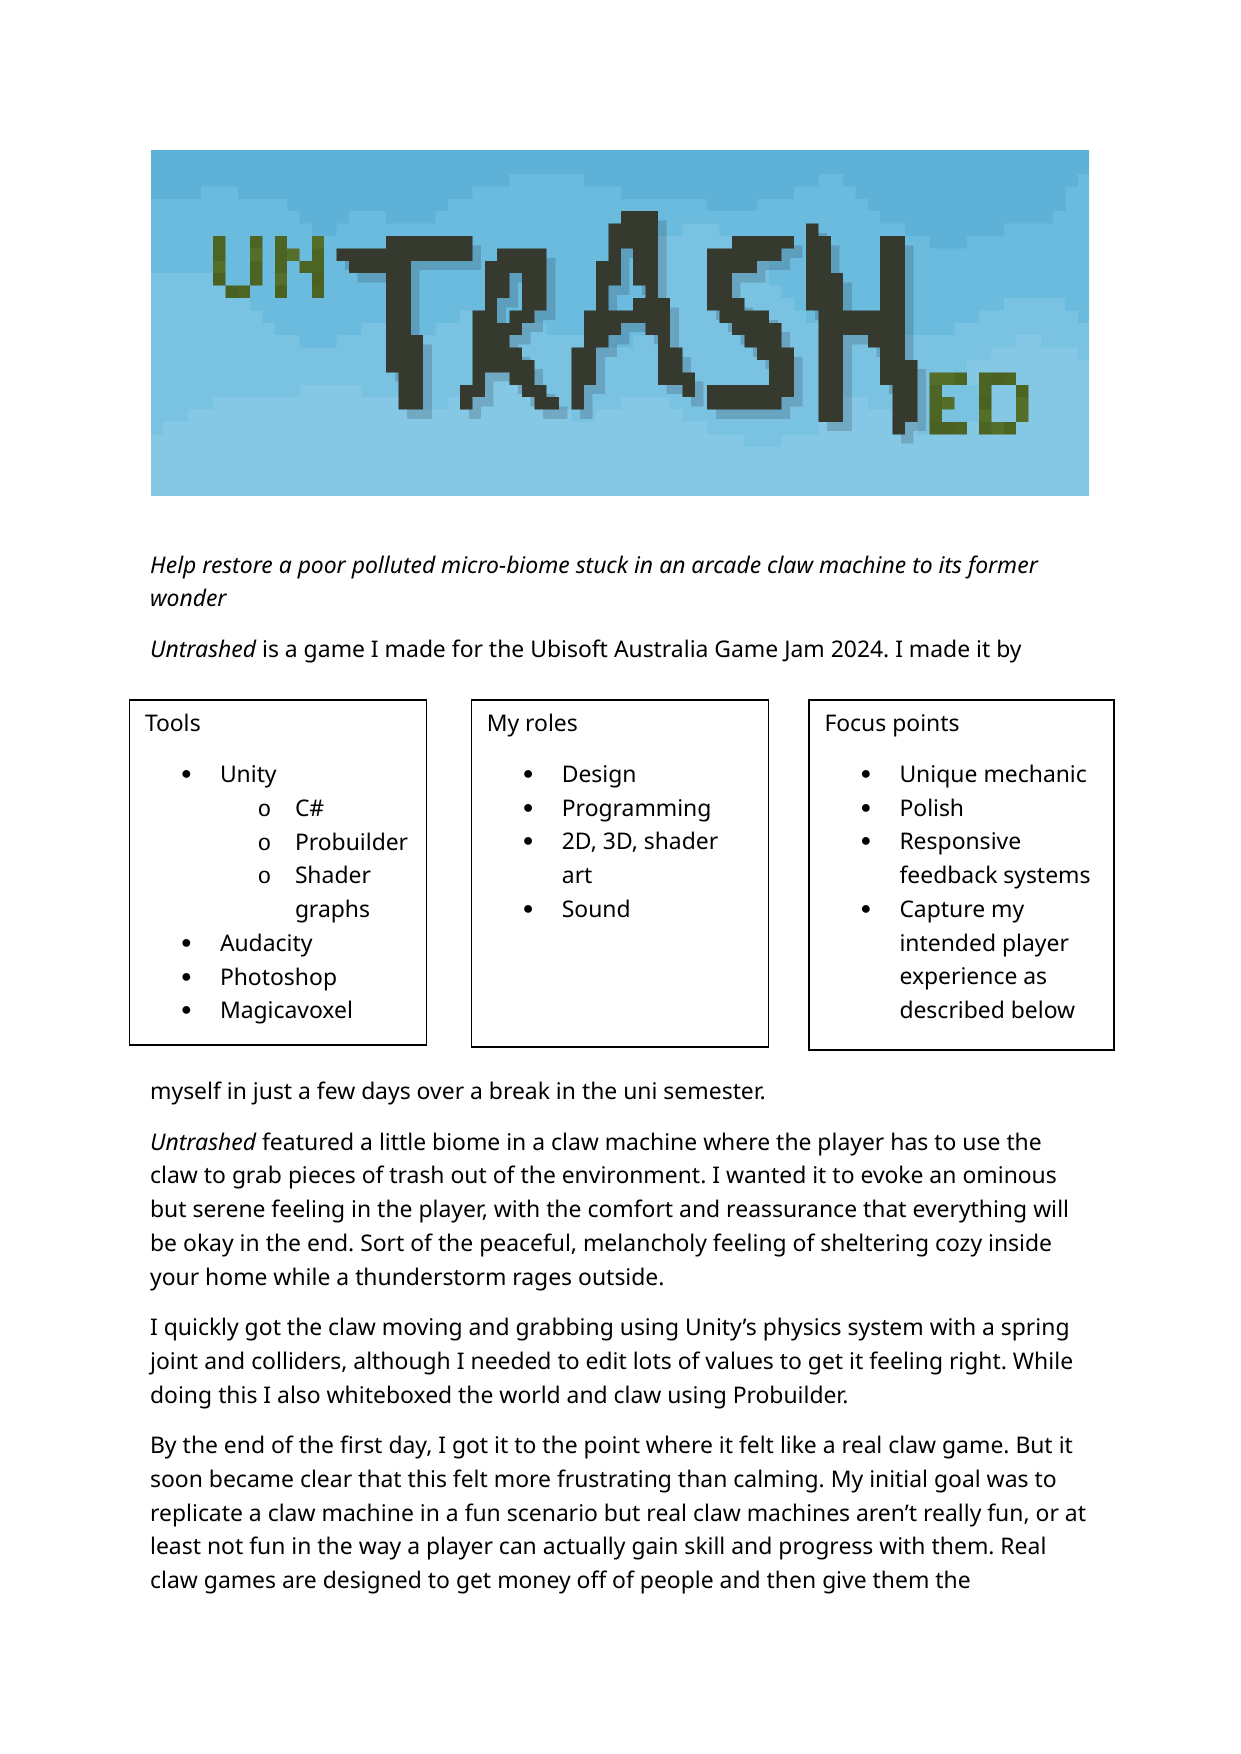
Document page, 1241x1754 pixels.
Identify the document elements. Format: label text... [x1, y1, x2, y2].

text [150, 1429, 1090, 1595]
text Untrashed featured a little biome in a claw machine where the player has to use the claw to grab pieces of trash out of the environment. I wanted it to evoke an ominous but serene feeling in the player, with the comfort and reassurance that everything will be okay in the end. Sort of the peaceful, melancholy feeling of sheltering cozy inside your home while a thunderstorm rages outside. [150, 1126, 1090, 1292]
picture [151, 150, 1090, 496]
text Help restore a poor polluted micro-biome stuck in an arcade claw machine to its former wonder [150, 548, 1090, 613]
text I quickly got the claw moving and grabbing using Unity’s physics system with a spring joint and colliders, although I needed to edit lots of values to get it feeling right. While doing this I also whiteboxed the world and claw using Probuilder. [150, 1311, 1090, 1410]
list Untrashed is a game I made for the Ubisoft Australia Game Jam 2024. I made it by myself in just a few days over a break in the uni semester. [150, 633, 1090, 1106]
